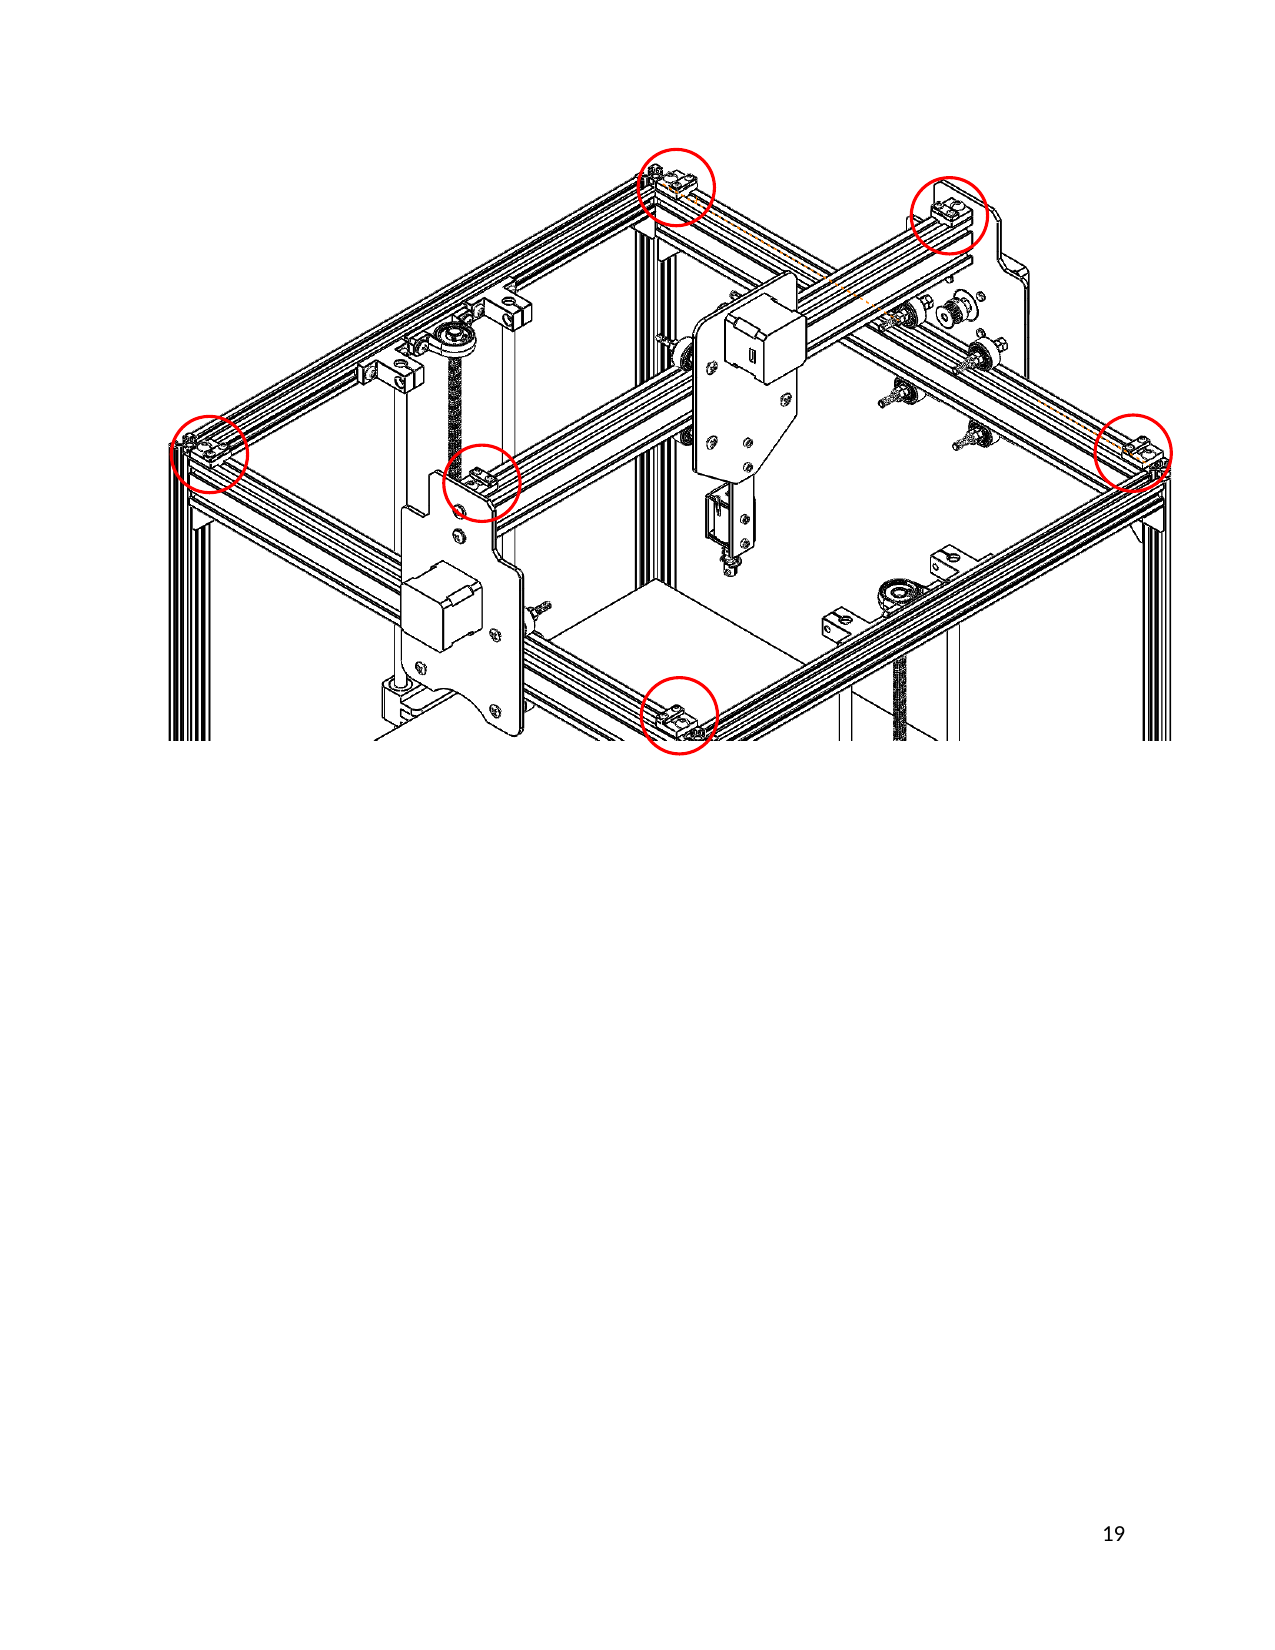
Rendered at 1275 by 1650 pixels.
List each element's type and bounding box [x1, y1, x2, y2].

picture [1097, 417, 1169, 489]
picture [640, 151, 712, 224]
picture [150, 150, 1172, 741]
picture [643, 680, 715, 741]
